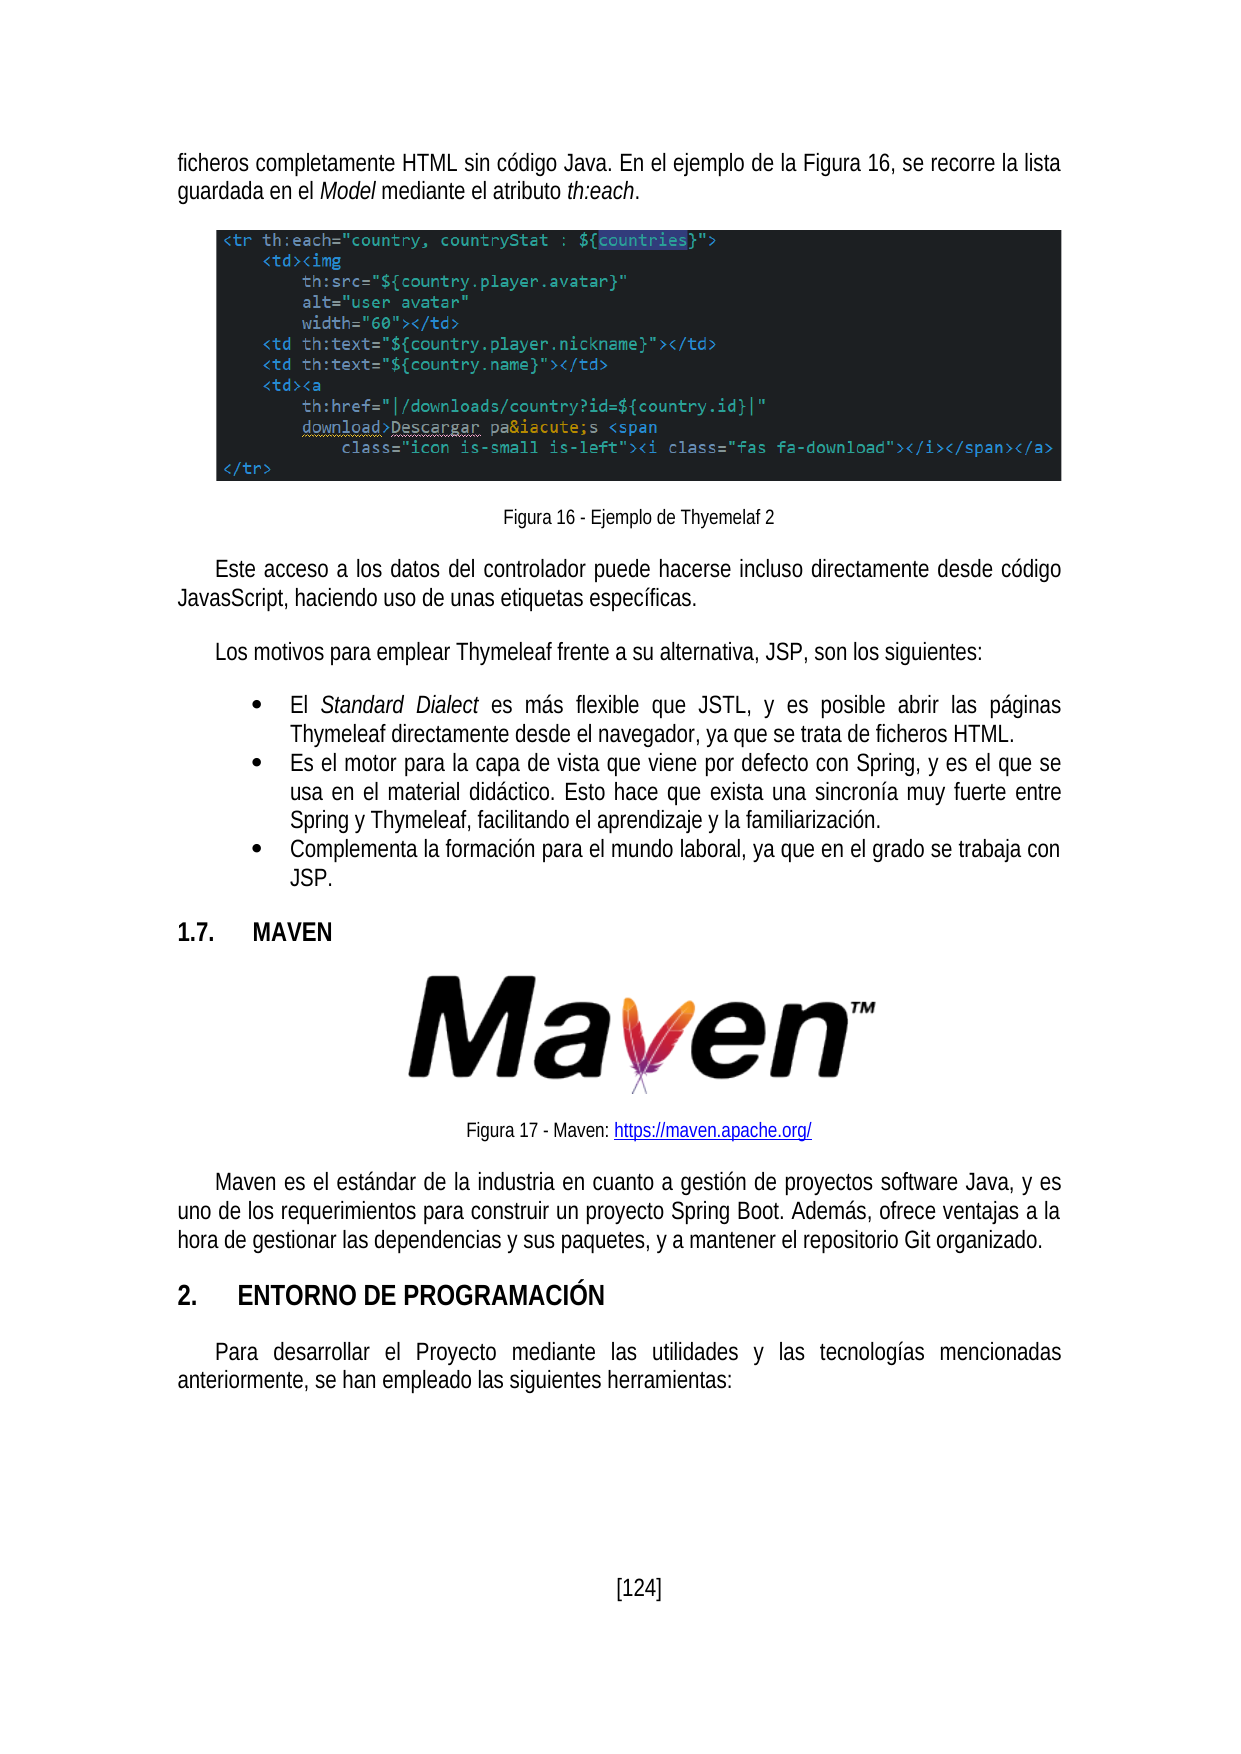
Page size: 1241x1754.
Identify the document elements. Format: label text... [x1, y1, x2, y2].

list Complementa la formación para el mundo laboral, ya que en el grado se trabaja con JSP. [252, 834, 1063, 891]
picture [216, 230, 1062, 481]
list El Standard Dialect es más flexible que JSTL, y es posible abrir las páginas Thymeleaf directamente desde el navegador, ya que se trata de ficheros HTML. [252, 690, 1063, 748]
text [177, 148, 1063, 205]
list Es el motor para la capa de vista que viene por defecto con Spring, y es el que se usa en el material didáctico. Esto hace que exista una sincronía muy fuerte entre Spring y Thymeleaf, facilitando el aprendizaje y la familiarización. [252, 748, 1063, 834]
picture [399, 972, 879, 1094]
text Este acceso a los datos del controlador puede hacerse incluso directamente desde código JavasScript, haciendo uso de unas etiquetas específicas. [177, 554, 1063, 612]
subtitle ENTORNO DE PROGRAMACIÓN [177, 1278, 1063, 1312]
subtitle MAVEN [177, 916, 1063, 947]
text Los motivos para emplear Thymeleaf frente a su alternativa, JSP, son los siguientes: [177, 637, 1063, 665]
text Figura 17 - Maven: https://maven.apache.org/ [177, 1118, 1063, 1142]
text Figura 16 - Ejemplo de Thyemelaf 2 [177, 505, 1063, 529]
text Para desarrollar el Proyecto mediante las utilidades y las tecnologías mencionadas anteriormente, se han empleado las siguientes herramientas: [177, 1337, 1063, 1394]
text Maven es el estándar de la industria en cuanto a gestión de proyectos software Java, y es uno de los requerimientos para construir un proyecto Spring Boot. Además, ofrece ventajas a la hora de gestionar las dependencias y sus paquetes, y a mantener el repositorio Git organizado. [177, 1167, 1063, 1253]
